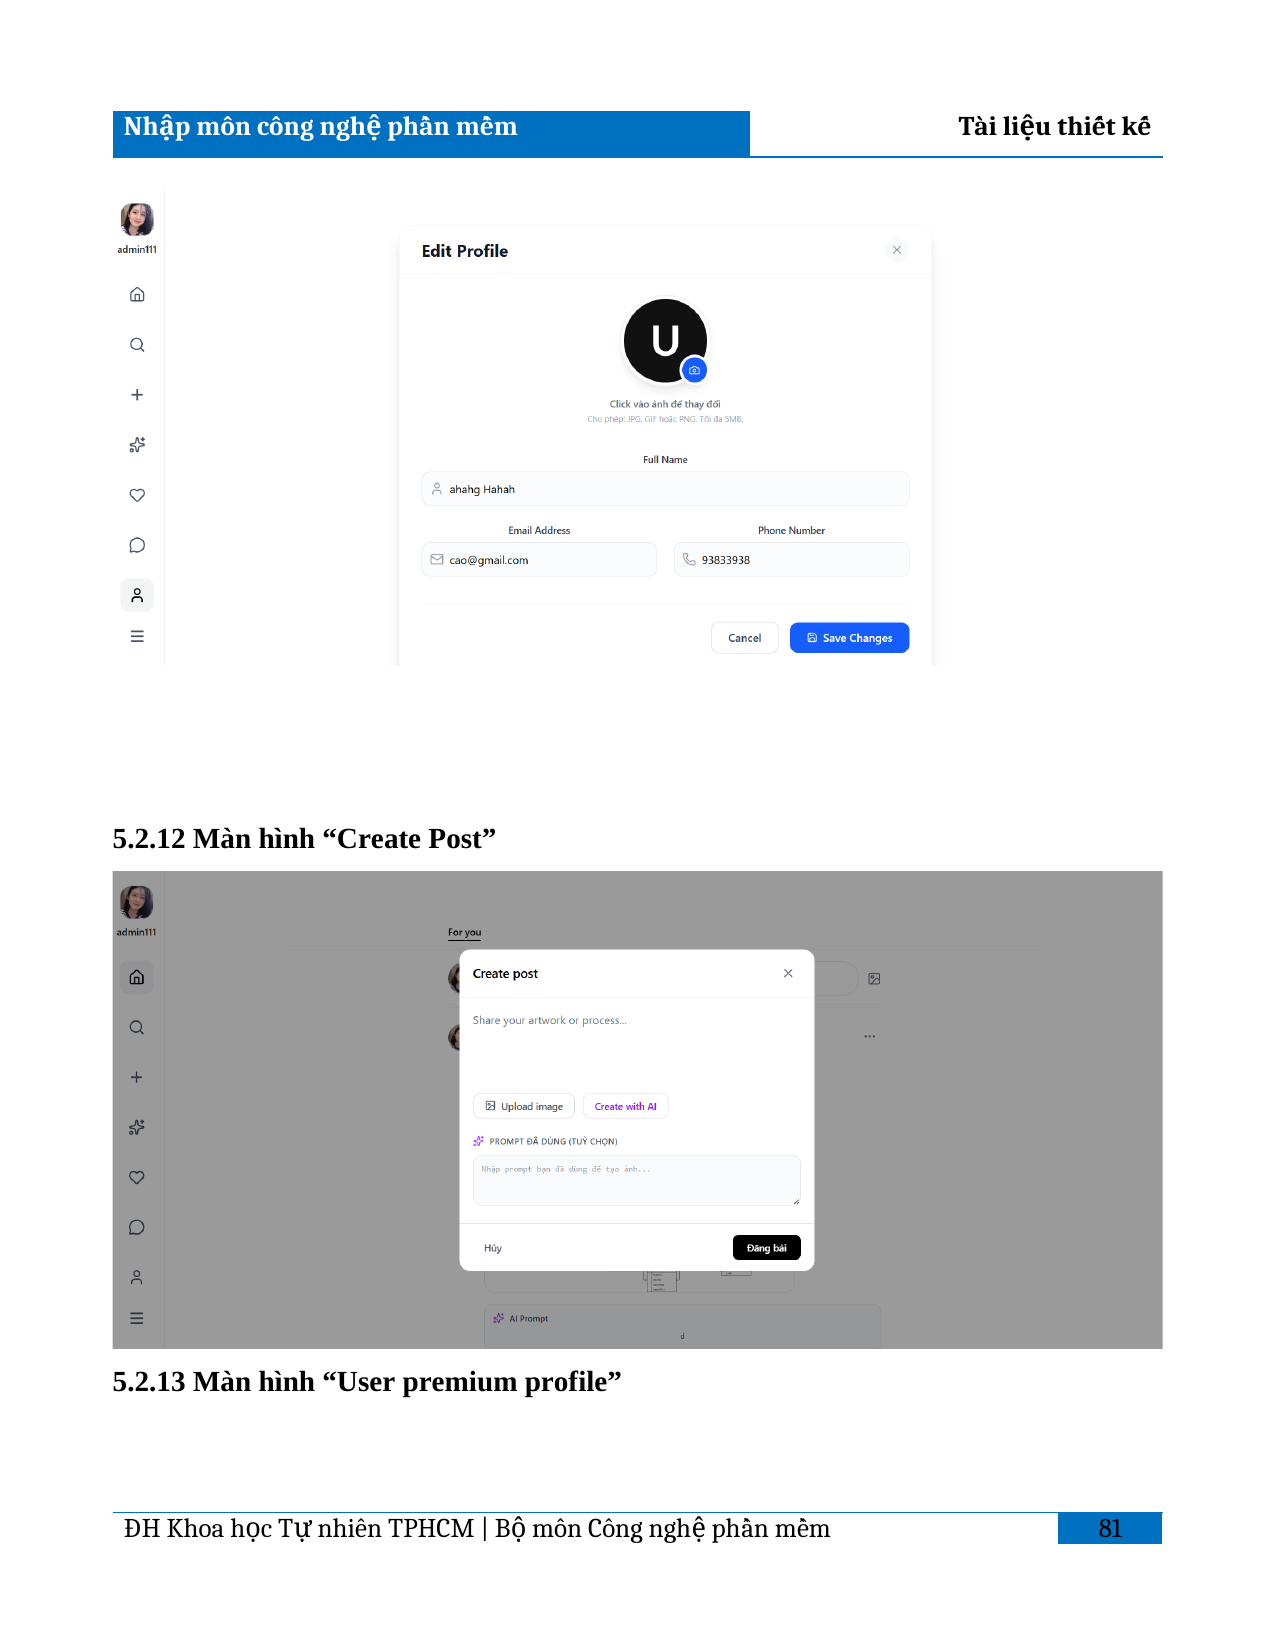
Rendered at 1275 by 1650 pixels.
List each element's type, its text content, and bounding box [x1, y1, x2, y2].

picture [112, 871, 1163, 1349]
text 5.2.12 Màn hình “Create Post” [112, 821, 1162, 855]
picture [112, 188, 1163, 666]
text 5.2.13 Màn hình “User premium profile” [112, 1364, 1162, 1398]
